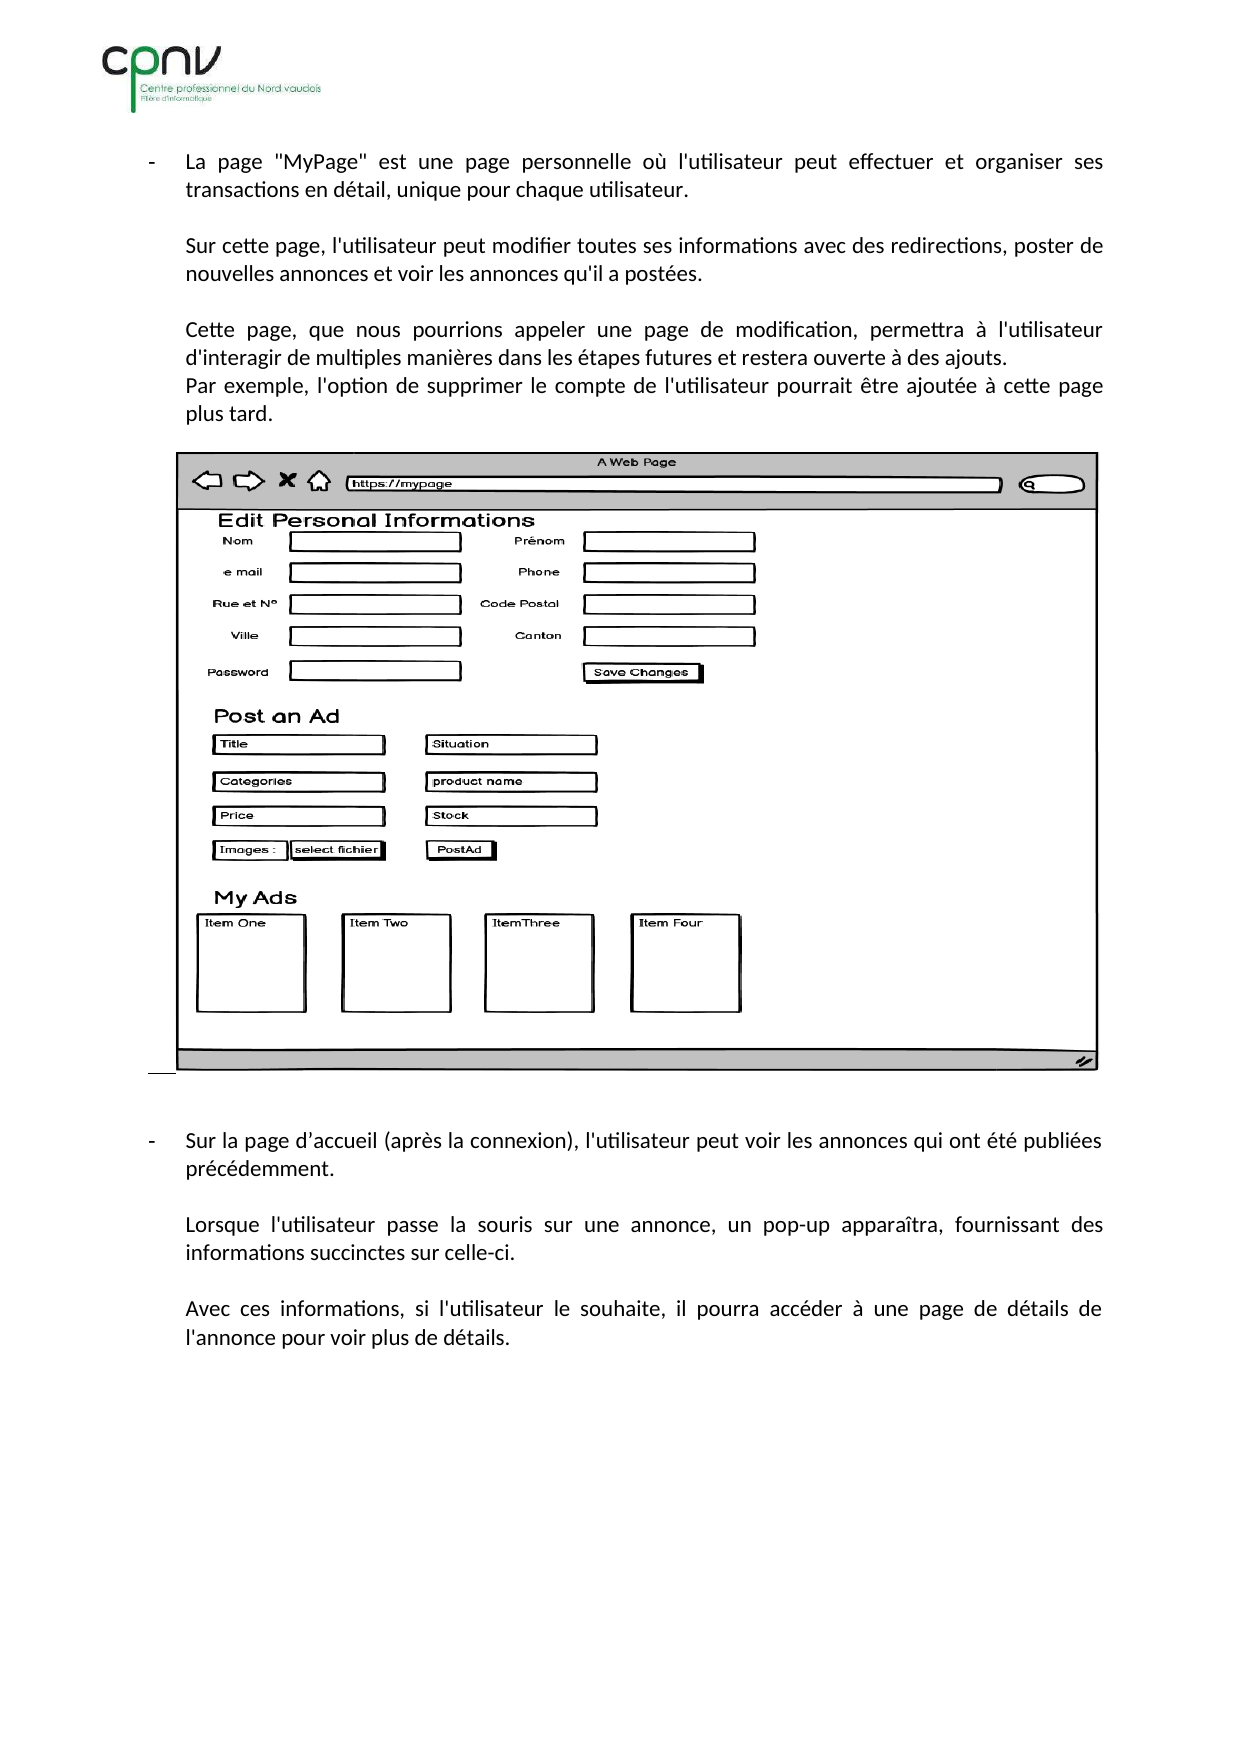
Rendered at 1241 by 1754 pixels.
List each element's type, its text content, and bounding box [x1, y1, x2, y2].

list Lorsque l'utilisateur passe la souris sur une annonce, un pop-up apparaîtra, fournissant des informations succinctes sur celle-ci. [185, 1211, 1105, 1267]
picture [175, 452, 1100, 1071]
list Avec ces informations, si l'utilisateur le souhaite, il pourra accéder à une page de détails de l'annonce pour voir plus de détails. [185, 1294, 1105, 1351]
list La page "MyPage" est une page personnelle où l'utilisateur peut effectuer et organiser ses transactions en détail, unique pour chaque utilisateur. [148, 147, 1105, 203]
picture [102, 46, 321, 113]
list Sur cette page, l'utilisateur peut modifier toutes ses informations avec des redirections, poster de nouvelles annonces et voir les annonces qu'il a postées. [185, 231, 1105, 287]
list Sur la page d’accueil (après la connexion), l'utilisateur peut voir les annonces qui ont été publiées précédemment. [148, 1126, 1105, 1182]
list Cette page, que nous pourrions appeler une page de modification, permettra à l'utilisateur d'interagir de multiples manières dans les étapes futures et restera ouverte à des ajouts. [185, 315, 1105, 371]
list Par exemple, l'option de supprimer le compte de l'utilisateur pourrait être ajoutée à cette page plus tard. [185, 371, 1105, 427]
